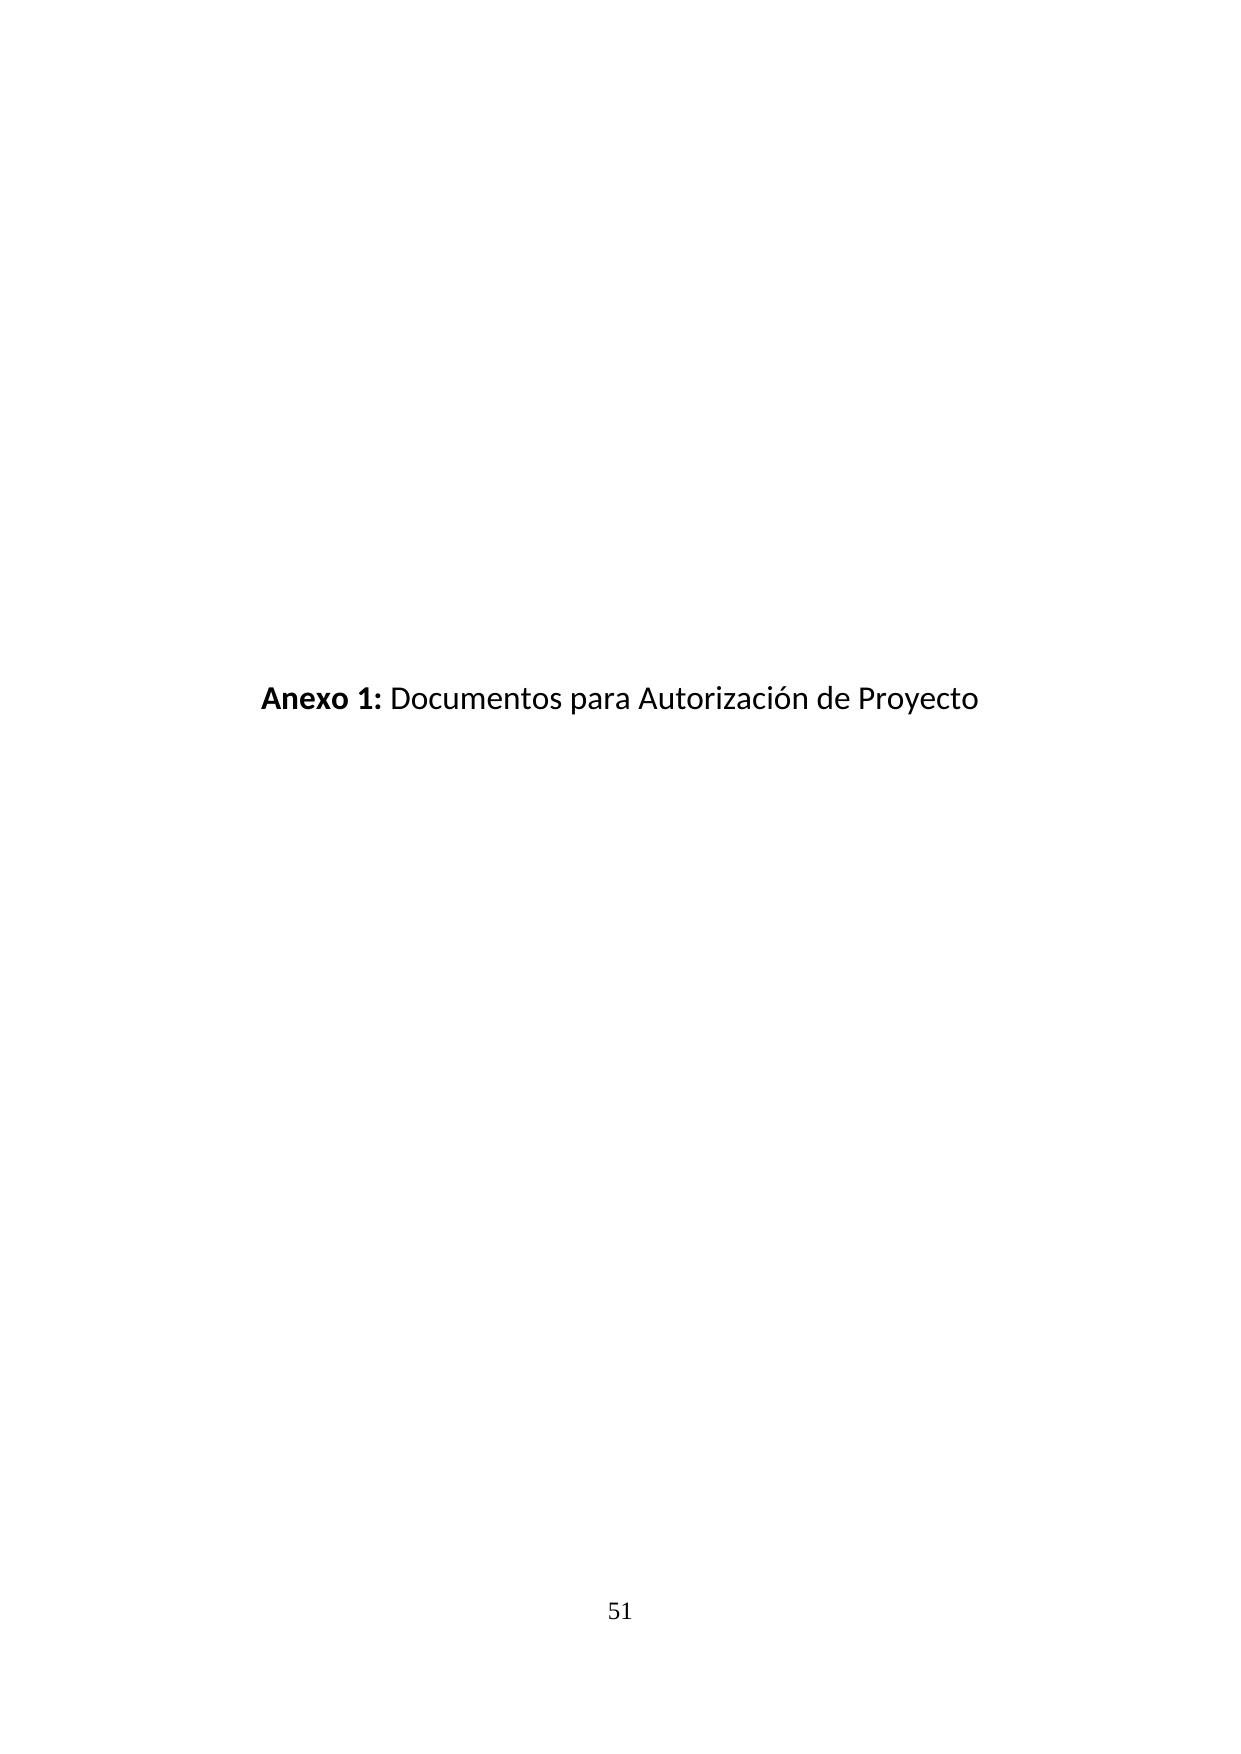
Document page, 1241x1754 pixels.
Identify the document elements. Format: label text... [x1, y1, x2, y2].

subtitle Anexo 1: Documentos para Autorización de Proyecto [177, 677, 1063, 718]
